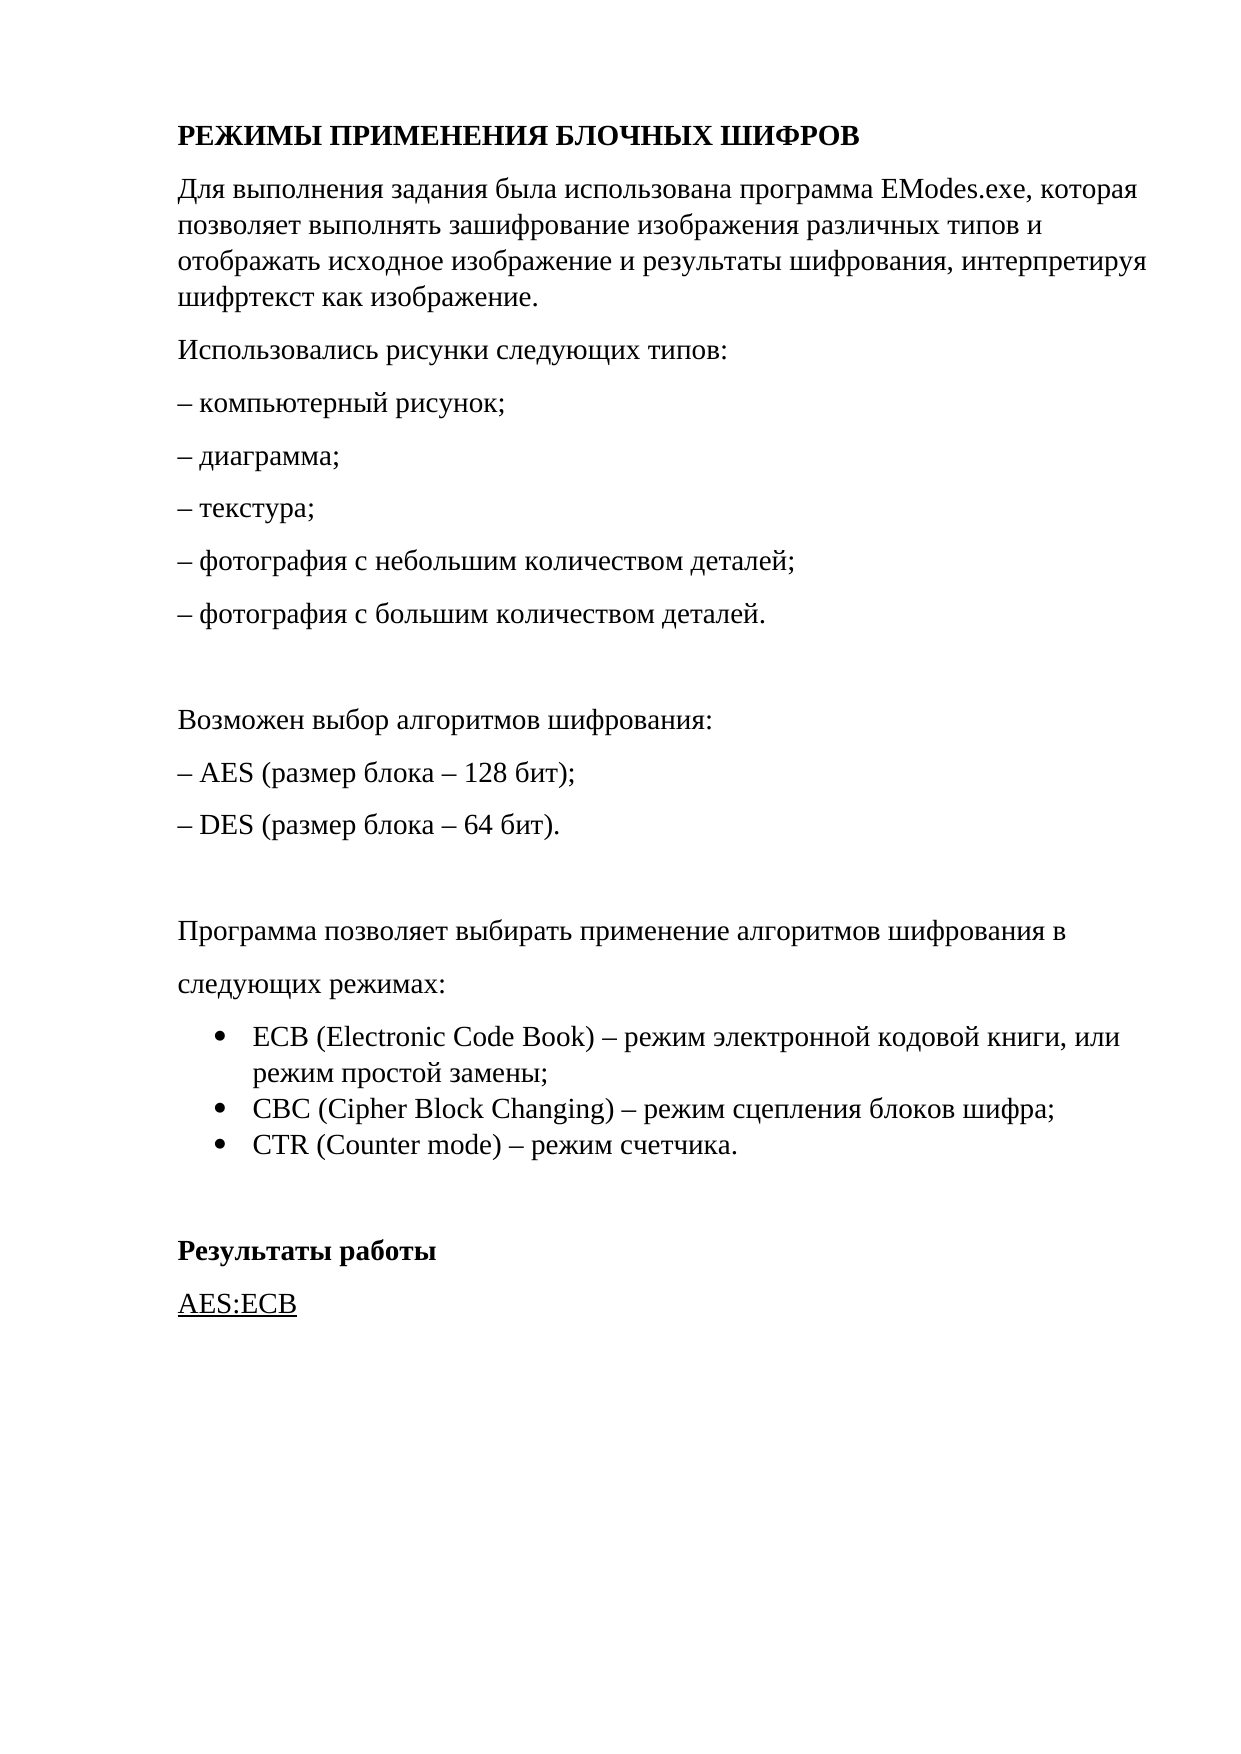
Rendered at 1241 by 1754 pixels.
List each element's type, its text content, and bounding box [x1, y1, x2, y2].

list режим простой замены; [252, 1055, 1152, 1088]
text – фотография с небольшим количеством деталей; [177, 543, 1152, 577]
text Для выполнения задания была использована программа EModes.exe, которая позволяет выполнять зашифрование изображения различных типов и отображать исходное изображение и результаты шифрования, интерпретируя шифртекст как изображение. [177, 171, 1152, 313]
text Возможен выбор алгоритмов шифрования: [177, 702, 1152, 735]
text – фотография с большим количеством деталей. [177, 596, 1152, 630]
text – текстура; [177, 491, 1152, 524]
list CBC (Cipher Block Changing) – режим сцепления блоков шифра; [215, 1091, 1152, 1125]
text – AES (размер блока – 128 бит); [177, 755, 1152, 788]
text Результаты работы [177, 1233, 1152, 1267]
text AES:ECB [177, 1286, 1152, 1319]
text Программа позволяет выбирать применение алгоритмов шифрования в [177, 913, 1152, 947]
list ECB (Electronic Code Book) – режим электронной кодовой книги, или [215, 1019, 1152, 1052]
list CTR (Counter mode) – режим счетчика. [215, 1127, 1152, 1161]
text Использовались рисунки следующих типов: [177, 332, 1152, 366]
text следующих режимах: [177, 966, 1152, 999]
text РЕЖИМЫ ПРИМЕНЕНИЯ БЛОЧНЫХ ШИФРОВ [177, 118, 1152, 152]
text – DES (размер блока – 64 бит). [177, 807, 1152, 841]
text – диаграмма; [177, 438, 1152, 471]
text – компьютерный рисунок; [177, 385, 1152, 418]
